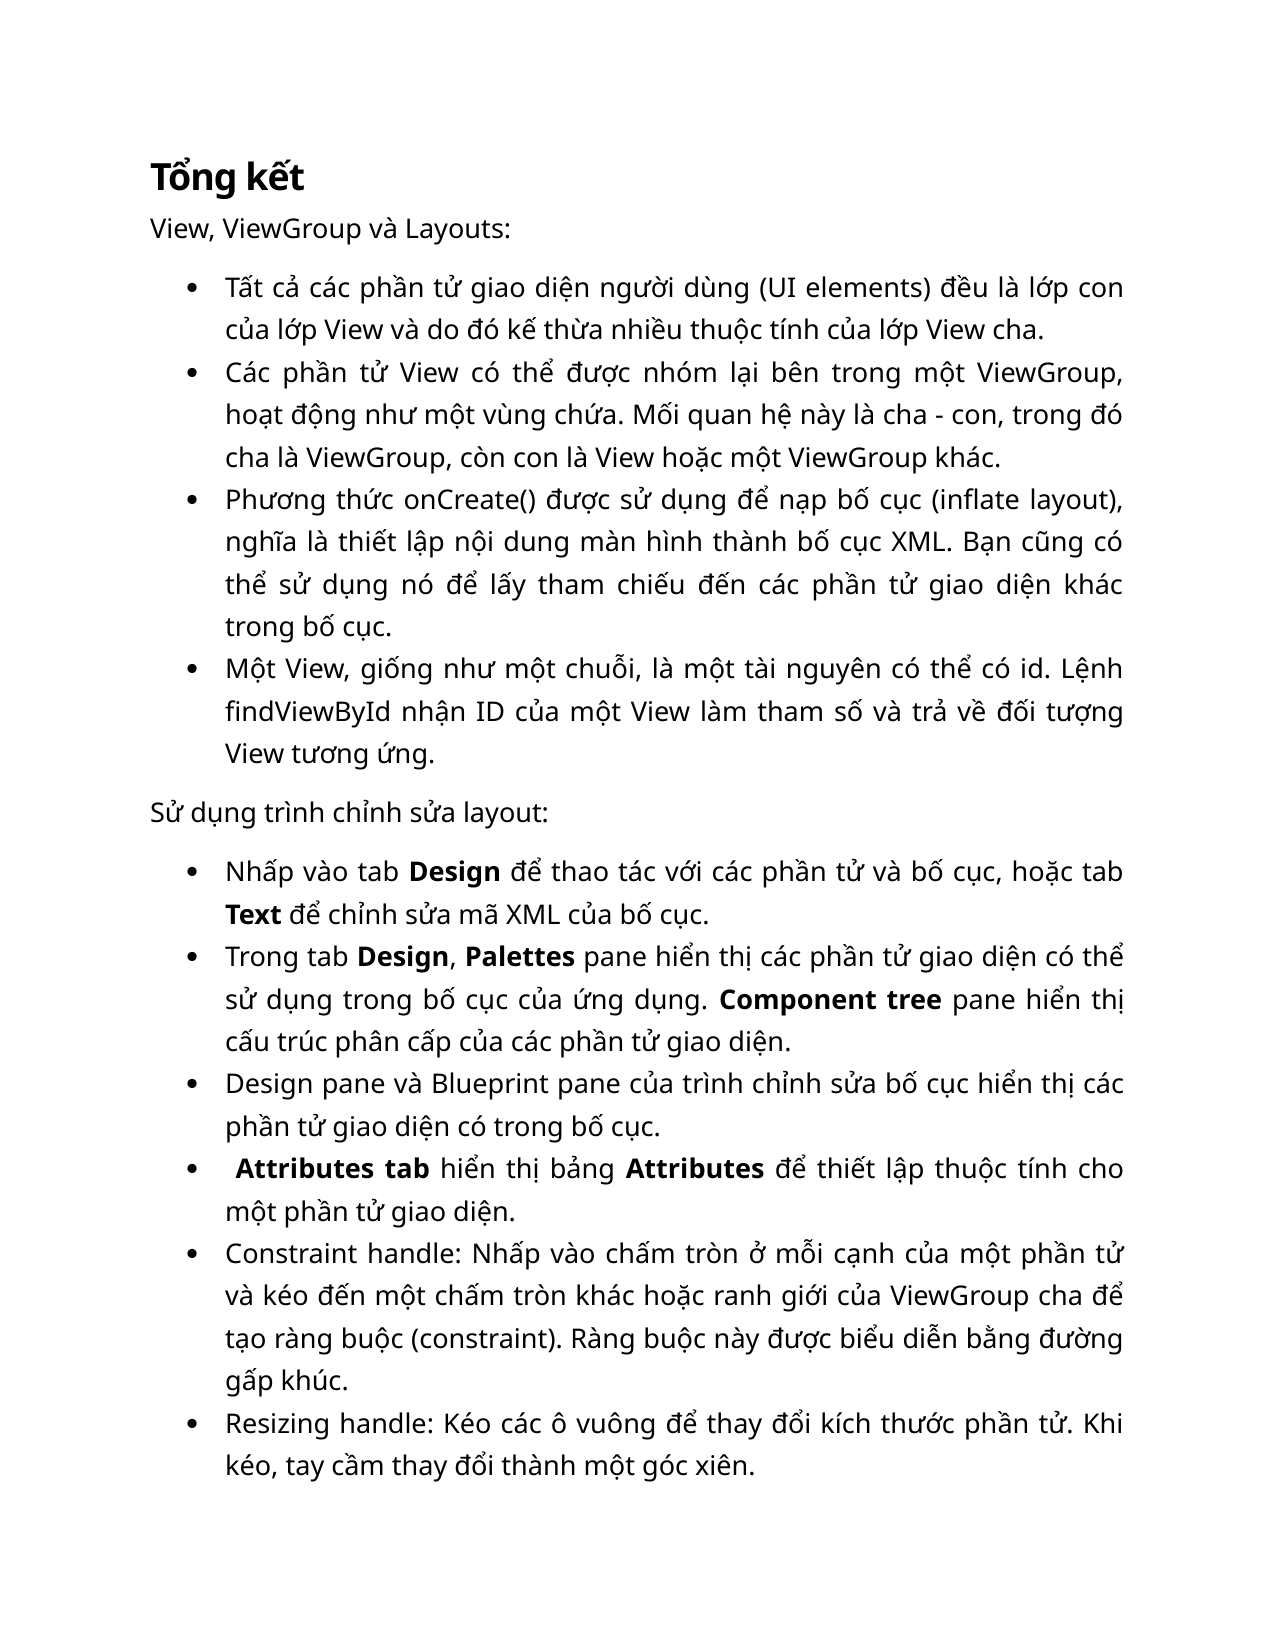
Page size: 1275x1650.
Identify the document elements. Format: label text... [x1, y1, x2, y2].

list Resizing handle: Kéo các ô vuông để thay đổi kích thước phần tử. Khi kéo, tay cầm thay đổi thành một góc xiên. [187, 1404, 1125, 1483]
list Design pane và Blueprint pane của trình chỉnh sửa bố cục hiển thị các phần tử giao diện có trong bố cục. [187, 1065, 1125, 1144]
list Attributes tab hiển thị bảng Attributes để thiết lập thuộc tính cho một phần tử giao diện. [187, 1150, 1125, 1229]
list Một View, giống như một chuỗi, là một tài nguyên có thể có id. Lệnh findViewById nhận ID của một View làm tham số và trả về đối tượng View tương ứng. [187, 650, 1125, 772]
list Constraint handle: Nhấp vào chấm tròn ở mỗi cạnh của một phần tử và kéo đến một chấm tròn khác hoặc ranh giới của ViewGroup cha để tạo ràng buộc (constraint). Ràng buộc này được biểu diễn bằng đường gấp khúc. [187, 1234, 1125, 1398]
list Trong tab Design, Palettes pane hiển thị các phần tử giao diện có thể sử dụng trong bố cục của ứng dụng. Component tree pane hiển thị cấu trúc phân cấp của các phần tử giao diện. [187, 938, 1125, 1059]
text View, ViewGroup và Layouts: [150, 209, 1125, 246]
text Sử dụng trình chỉnh sửa layout: [150, 794, 1125, 831]
list Tất cả các phần tử giao diện người dùng (UI elements) đều là lớp con của lớp View và do đó kế thừa nhiều thuộc tính của lớp View cha. [187, 268, 1125, 348]
list Các phần tử View có thể được nhóm lại bên trong một ViewGroup, hoạt động như một vùng chứa. Mối quan hệ này là cha - con, trong đó cha là ViewGroup, còn con là View hoặc một ViewGroup khác. [187, 353, 1125, 475]
list Phương thức onCreate() được sử dụng để nạp bố cục (inflate layout), nghĩa là thiết lập nội dung màn hình thành bố cục XML. Bạn cũng có thể sử dụng nó để lấy tham chiếu đến các phần tử giao diện khác trong bố cục. [187, 480, 1125, 644]
title Tổng kết [150, 150, 1125, 201]
list Nhấp vào tab Design để thao tác với các phần tử và bố cục, hoặc tab Text để chỉnh sửa mã XML của bố cục. [187, 853, 1125, 932]
